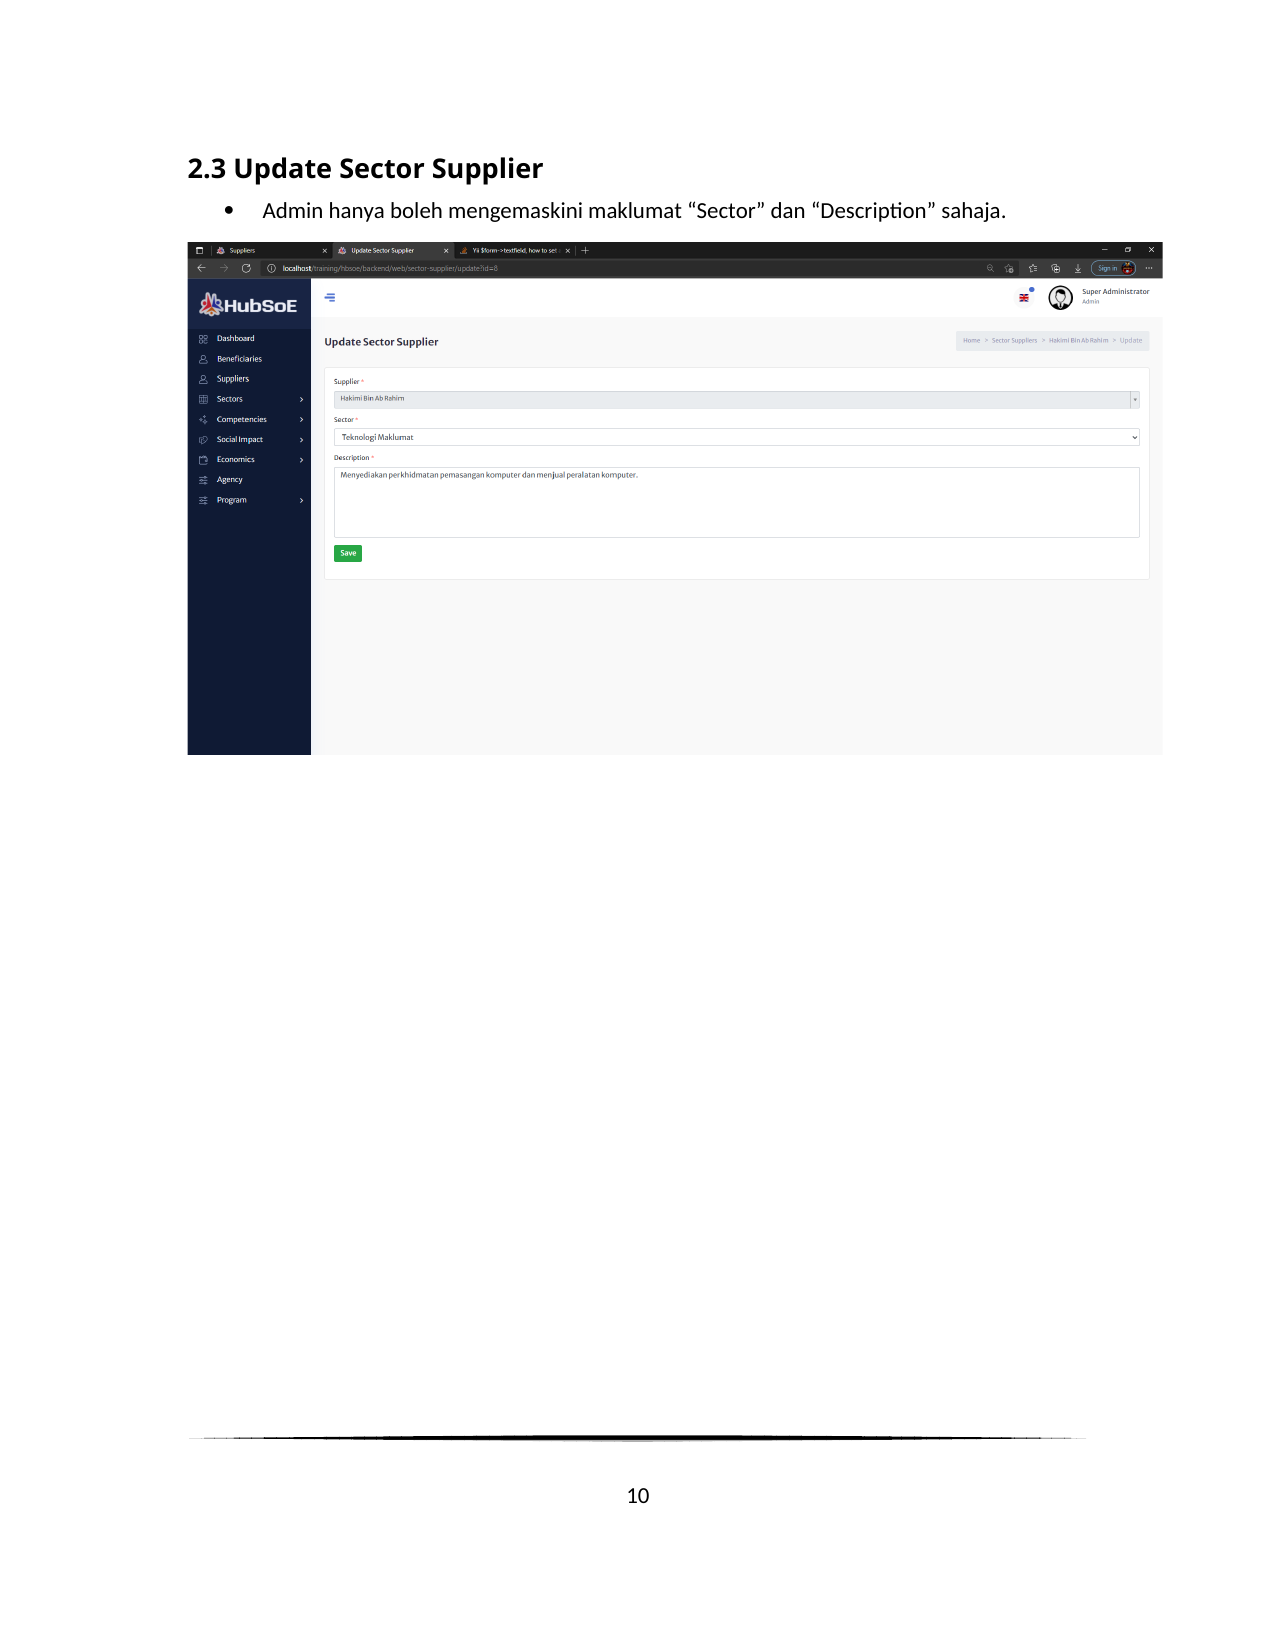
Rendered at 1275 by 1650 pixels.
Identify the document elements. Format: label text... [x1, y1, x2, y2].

picture [189, 1434, 1087, 1442]
list Admin hanya boleh mengemaskini maklumat “Sector” dan “Description” sahaja. [225, 196, 1125, 224]
picture [187, 242, 1163, 755]
subtitle 2.3 Update Sector Supplier [150, 150, 1125, 187]
